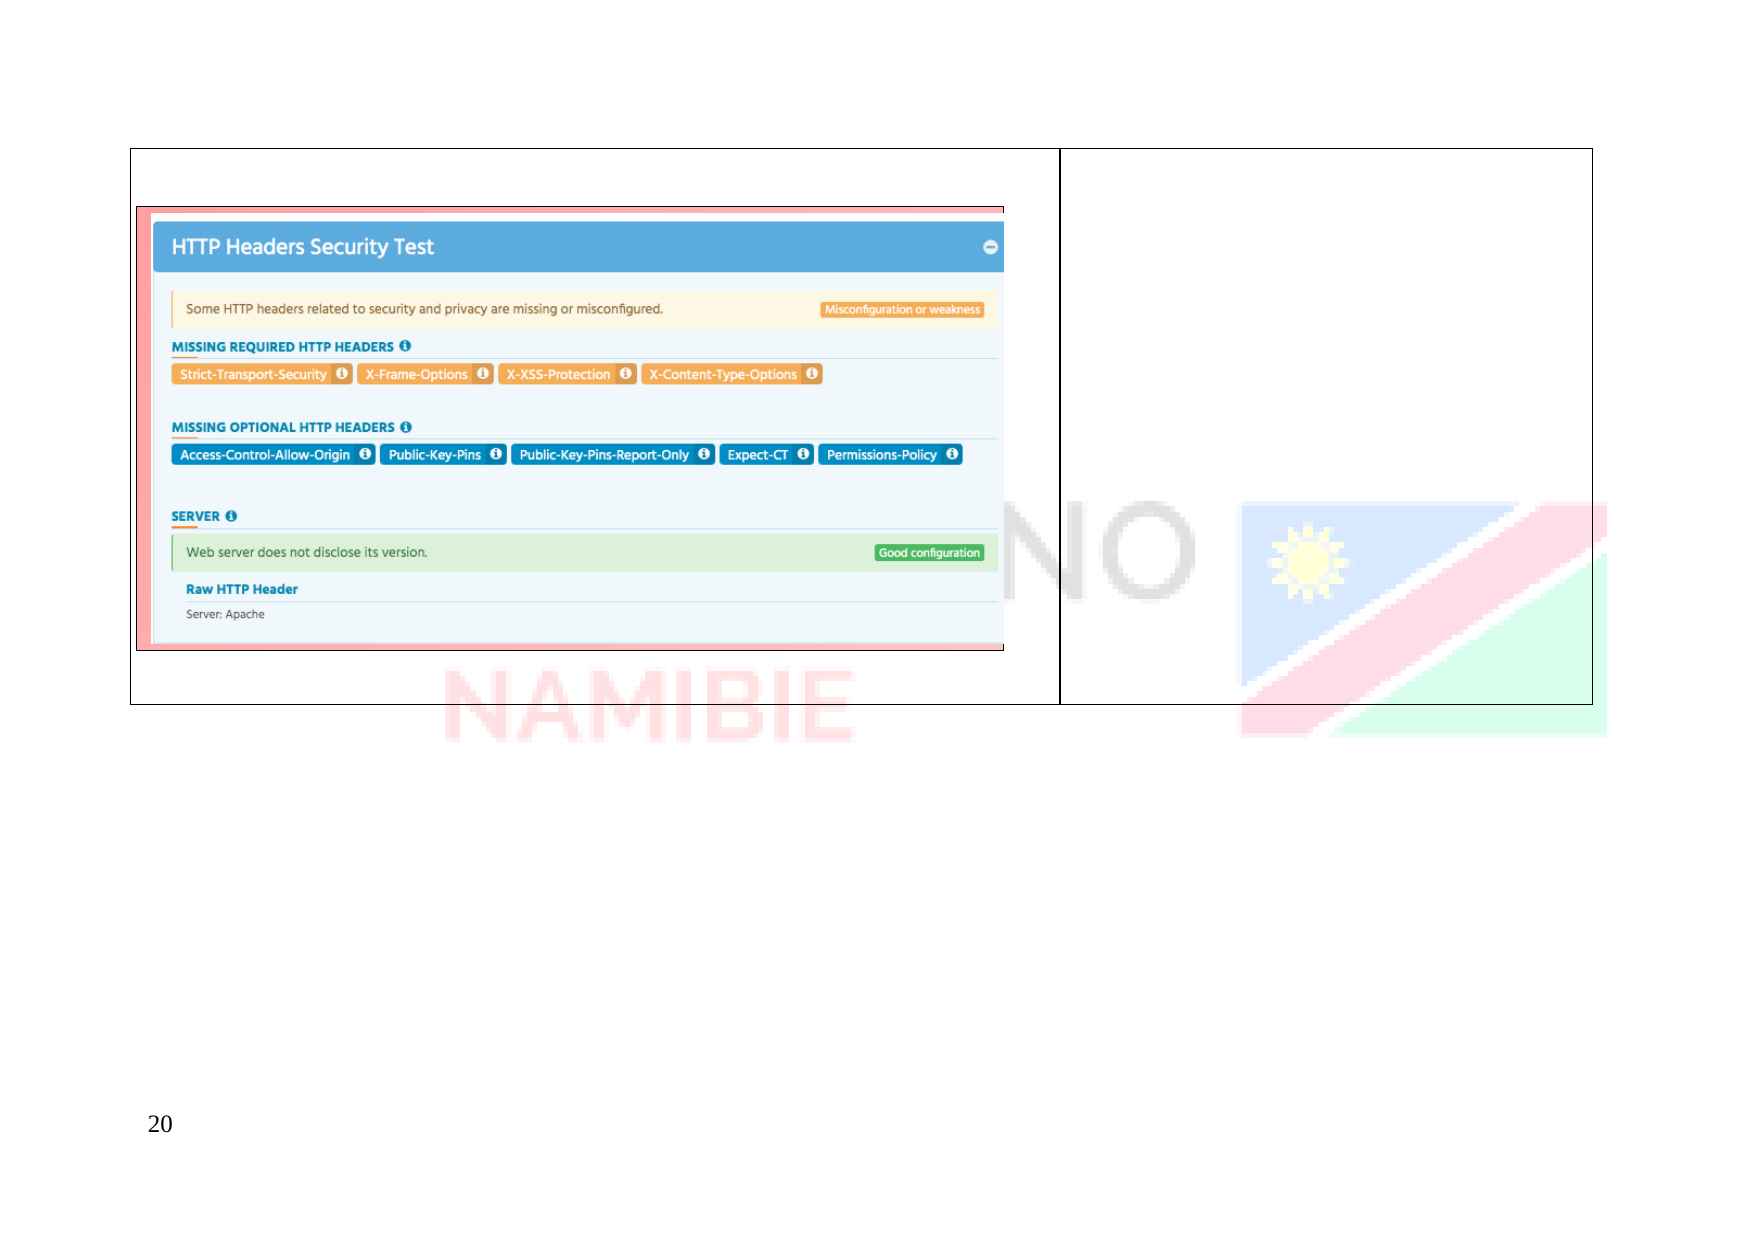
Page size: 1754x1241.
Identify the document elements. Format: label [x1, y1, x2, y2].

table_cell [131, 149, 1059, 704]
picture [151, 213, 1004, 644]
table_cell [1061, 149, 1592, 704]
